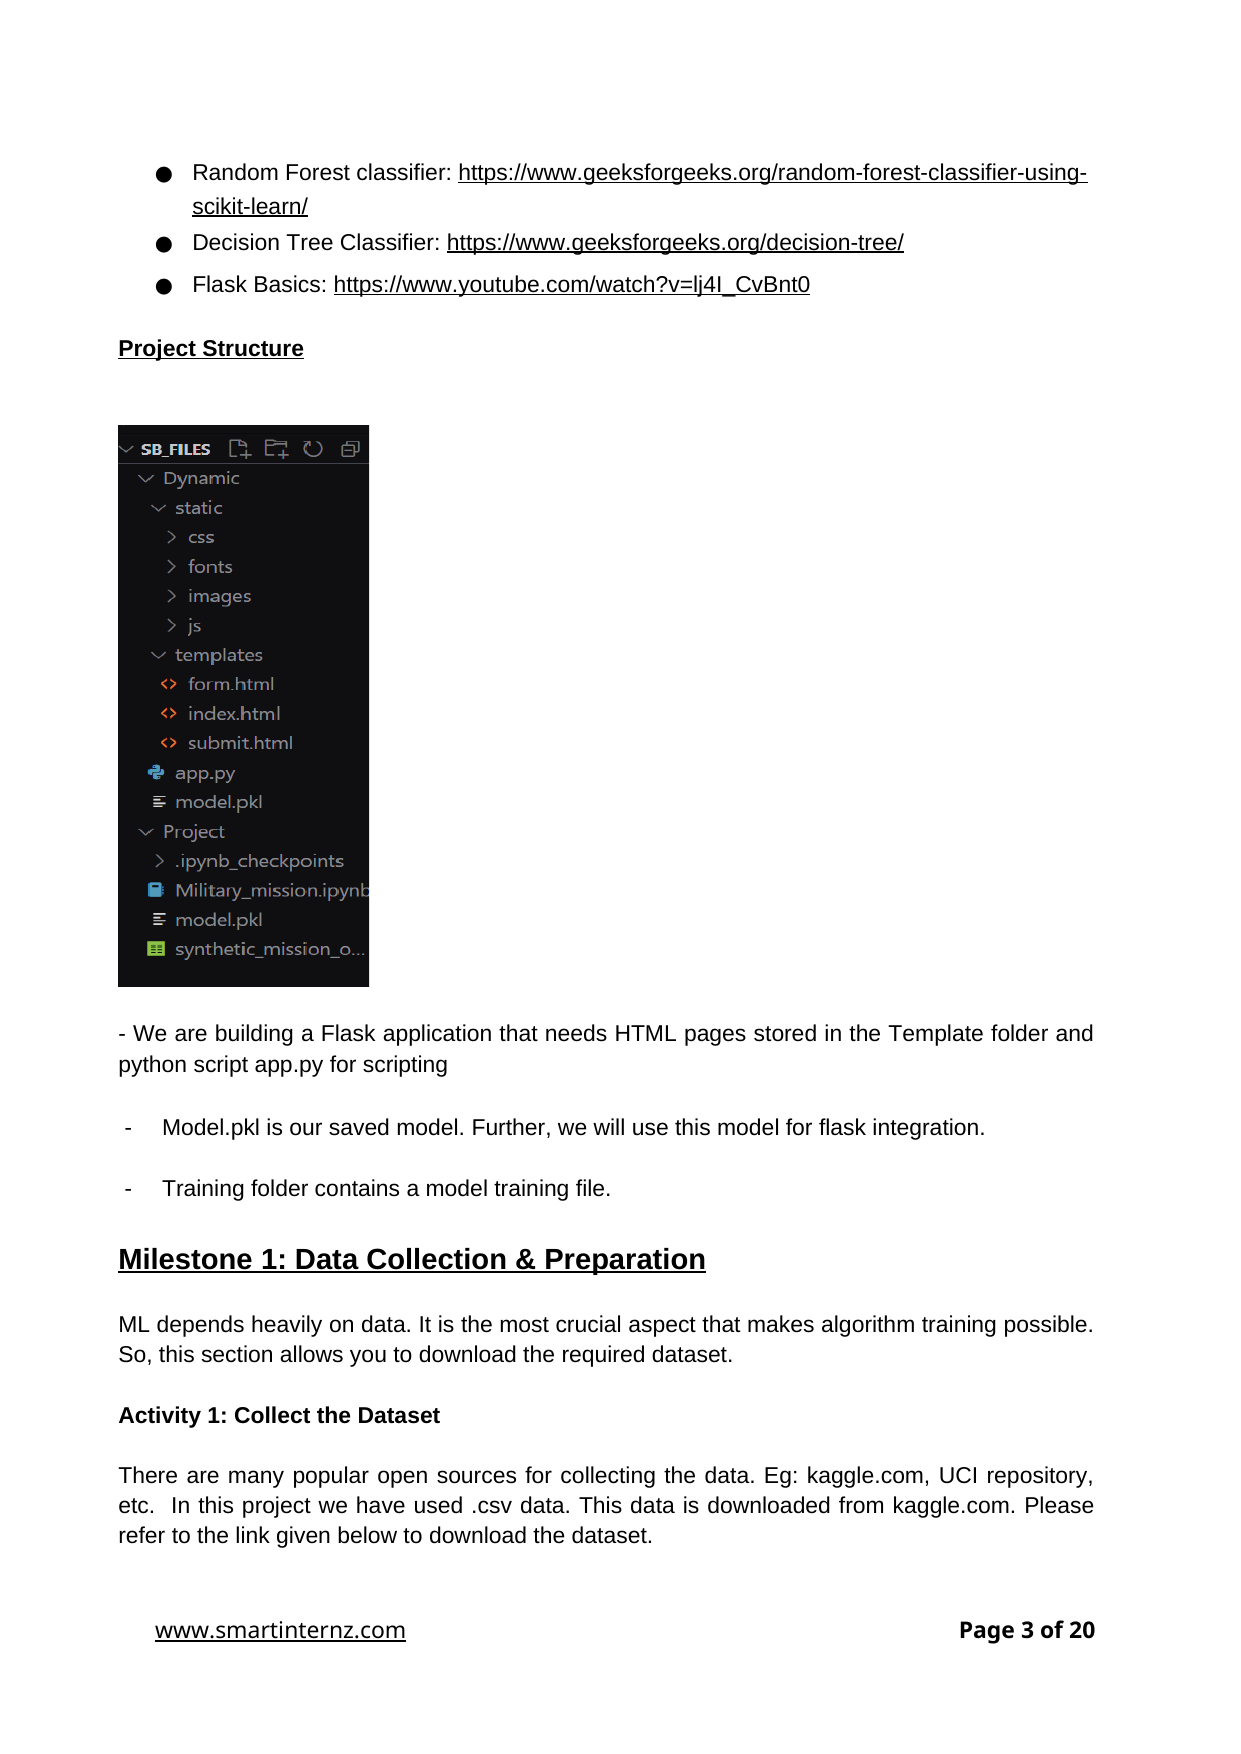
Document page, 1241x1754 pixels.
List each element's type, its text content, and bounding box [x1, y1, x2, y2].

text Activity 1: Collect the Dataset [118, 1402, 1095, 1428]
list Training folder contains a model training file. [124, 1172, 1095, 1204]
text Milestone 1: Data Collection & Preparation [118, 1242, 1095, 1276]
list Random Forest classifier: https://www.geeksforgeeks.org/random-forest-classifier-using-scikit-learn/ [154, 150, 1110, 219]
picture [118, 425, 370, 987]
text ML depends heavily on data. It is the most crucial aspect that makes algorithm training possible. So, this section allows you to download the required dataset. [118, 1311, 1095, 1367]
list Flask Basics: https://www.youtube.com/watch?v=lj4I_CvBnt0 [154, 262, 1095, 304]
list Decision Tree Classifier: https://www.geeksforgeeks.org/decision-tree/ [154, 219, 1095, 262]
text Project Structure [118, 335, 1095, 361]
list Model.pkl is our saved model. Further, we will use this model for flask integration. [124, 1111, 1095, 1142]
text There are many popular open sources for collecting the data. Eg: kaggle.com, UCI repository, etc. In this project we have used .csv data. This data is downloaded from kaggle.com. Please refer to the link given below to download the dataset. [118, 1462, 1095, 1549]
text - We are building a Flask application that needs HTML pages stored in the Template folder and python script app.py for scripting [118, 1020, 1095, 1077]
